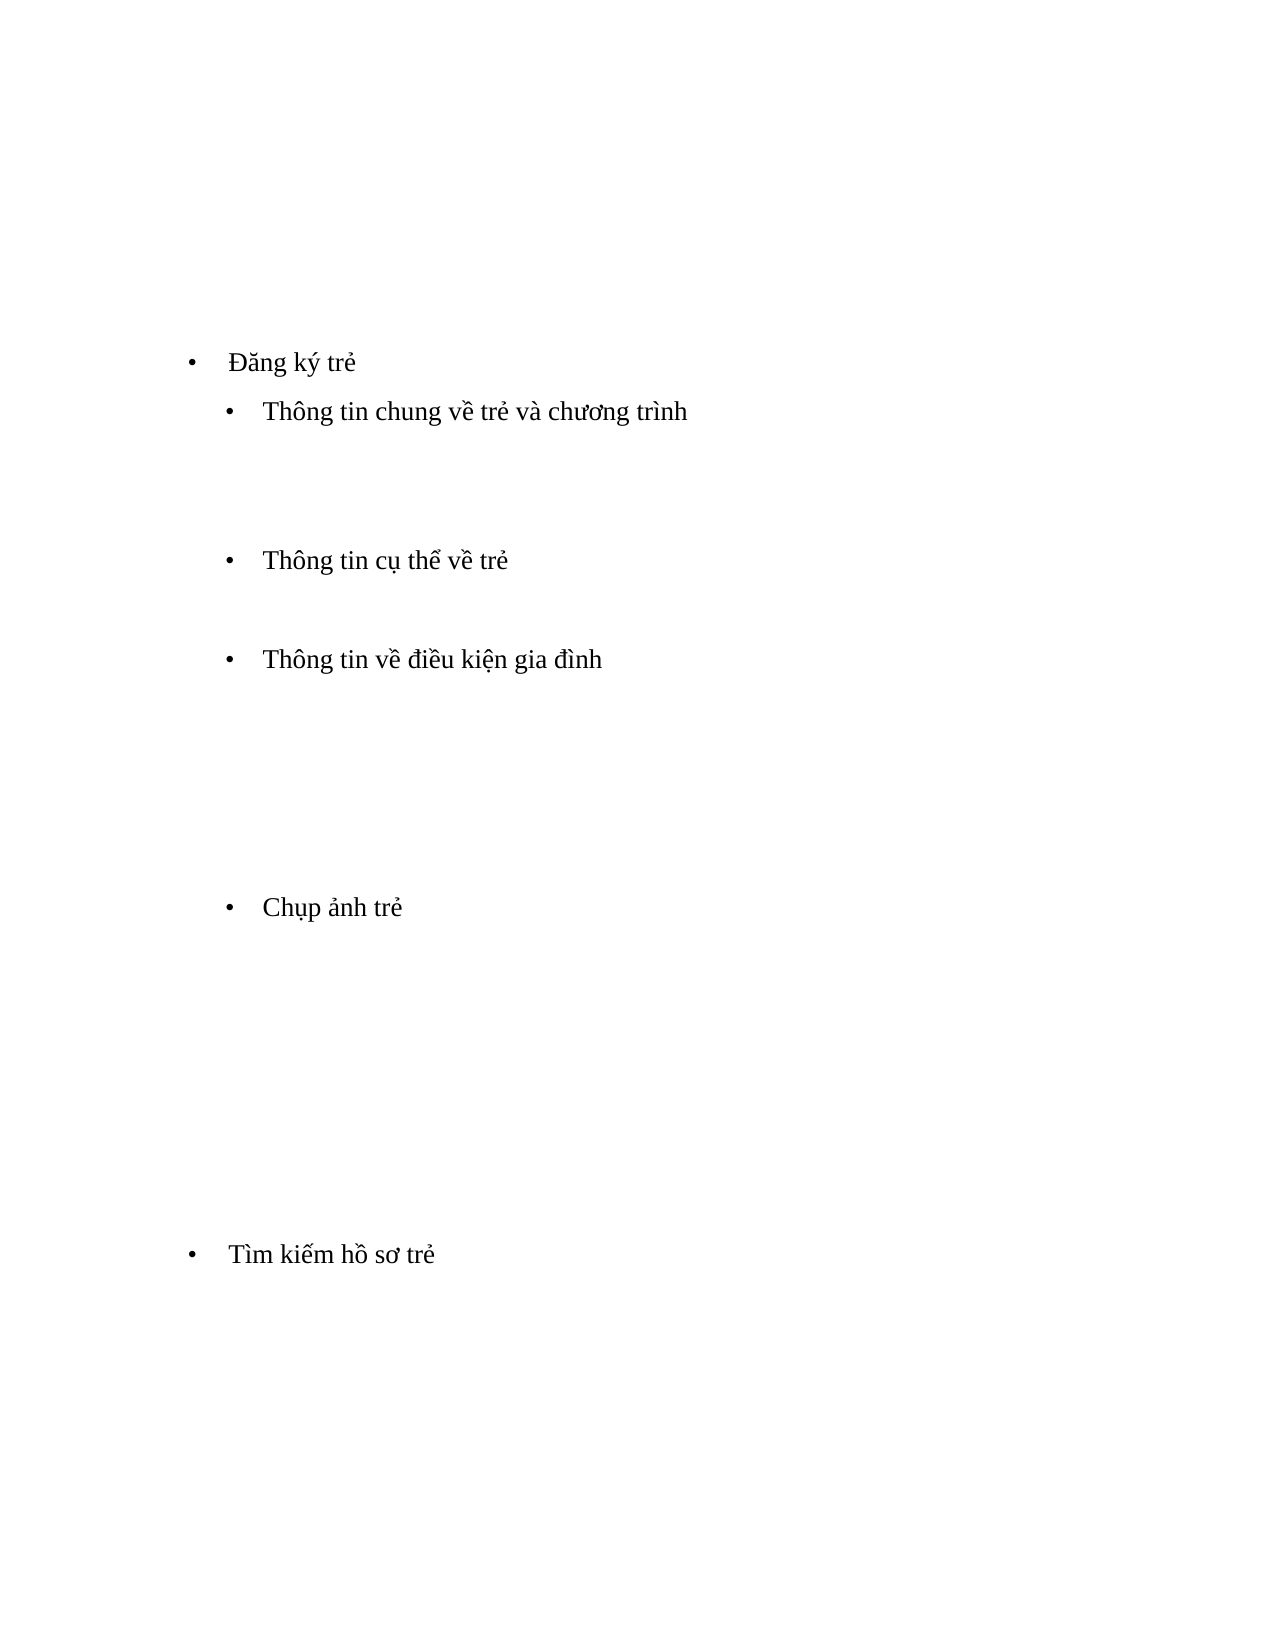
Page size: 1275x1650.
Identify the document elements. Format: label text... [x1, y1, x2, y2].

list Thông tin cụ thể về trẻ [225, 547, 1125, 575]
list Chụp ảnh trẻ [225, 894, 1125, 922]
list Thông tin chung về trẻ và chương trình [225, 398, 1125, 427]
list Thông tin về điều kiện gia đình [225, 646, 1125, 674]
list Đăng ký trẻ [187, 348, 1125, 377]
list Tìm kiếm hồ sơ trẻ [187, 1241, 1125, 1269]
